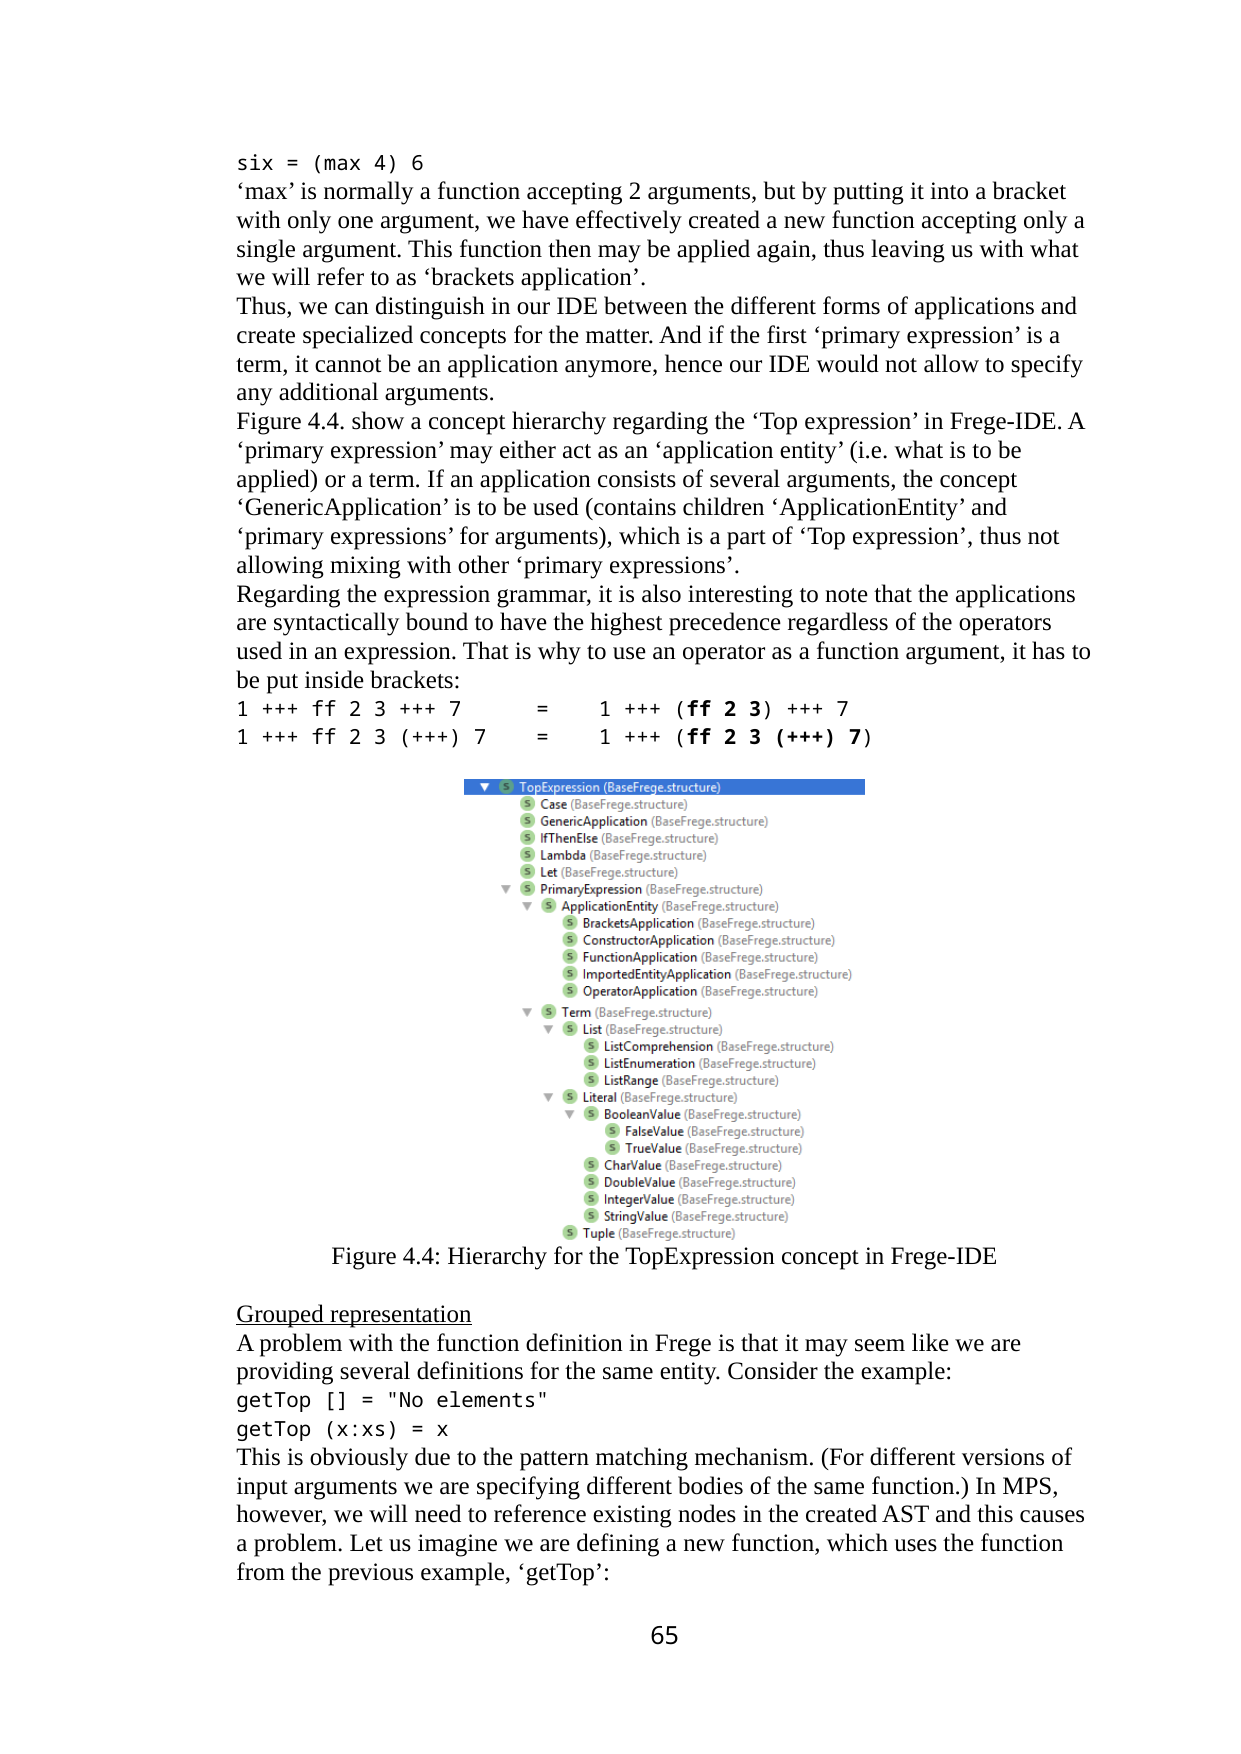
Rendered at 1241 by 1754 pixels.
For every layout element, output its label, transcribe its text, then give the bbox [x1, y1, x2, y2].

text Figure 4.4: Hierarchy for the TopExpression concept in Frege-IDE [236, 1241, 1092, 1270]
picture [464, 779, 865, 1242]
text ‘max’ is normally a function accepting 2 arguments, but by putting it into a bracket with only one argument, we have effectively created a new function accepting only a single argument. This function then may be applied again, thus leaving us with what we will refer to as ‘brackets application’. [236, 176, 1092, 291]
text Grouped representation [236, 1299, 1092, 1328]
text six = (max 4) 6 [236, 148, 1092, 176]
text A problem with the function definition in Frege is that it may seem like we are providing several definitions for the same entity. Consider the example: [236, 1328, 1092, 1385]
text 1 +++ ff 2 3 +++ 7 = 1 +++ (ff 2 3) +++ 7 [236, 694, 1092, 722]
text Figure 4.4. show a concept hierarchy regarding the ‘Top expression’ in Frege-IDE. A ‘primary expression’ may either act as an ‘application entity’ (i.e. what is to be applied) or a term. If an application consists of several arguments, the concept ‘GenericApplication’ is to be used (contains children ‘ApplicationEntity’ and ‘primary expressions’ for arguments), which is a part of ‘Top expression’, thus not allowing mixing with other ‘primary expressions’. [236, 406, 1092, 579]
text Thus, we can distinguish in our IDE between the different forms of applications and create specialized concepts for the matter. And if the first ‘primary expression’ is a term, it cannot be an application anymore, hence our IDE would not allow to specify any additional arguments. [236, 291, 1092, 406]
text This is obviously due to the pattern matching mechanism. (For different versions of input arguments we are specifying different bodies of the same function.) In MPS, however, we will need to reference existing nodes in the created AST and this causes a problem. Let us imagine we are defining a new function, which uses the function from the previous example, ‘getTop’: [236, 1442, 1092, 1586]
text Regarding the expression grammar, it is also interesting to note that the applications are syntactically bound to have the highest precedence regardless of the operators used in an expression. That is why to use an operator as a function argument, it has to be put inside brackets: [236, 579, 1092, 694]
text getTop [] = "No elements" [236, 1385, 1092, 1414]
text getTop (x:xs) = x [236, 1414, 1092, 1442]
text 1 +++ ff 2 3 (+++) 7 = 1 +++ (ff 2 3 (+++) 7) [236, 722, 1092, 751]
